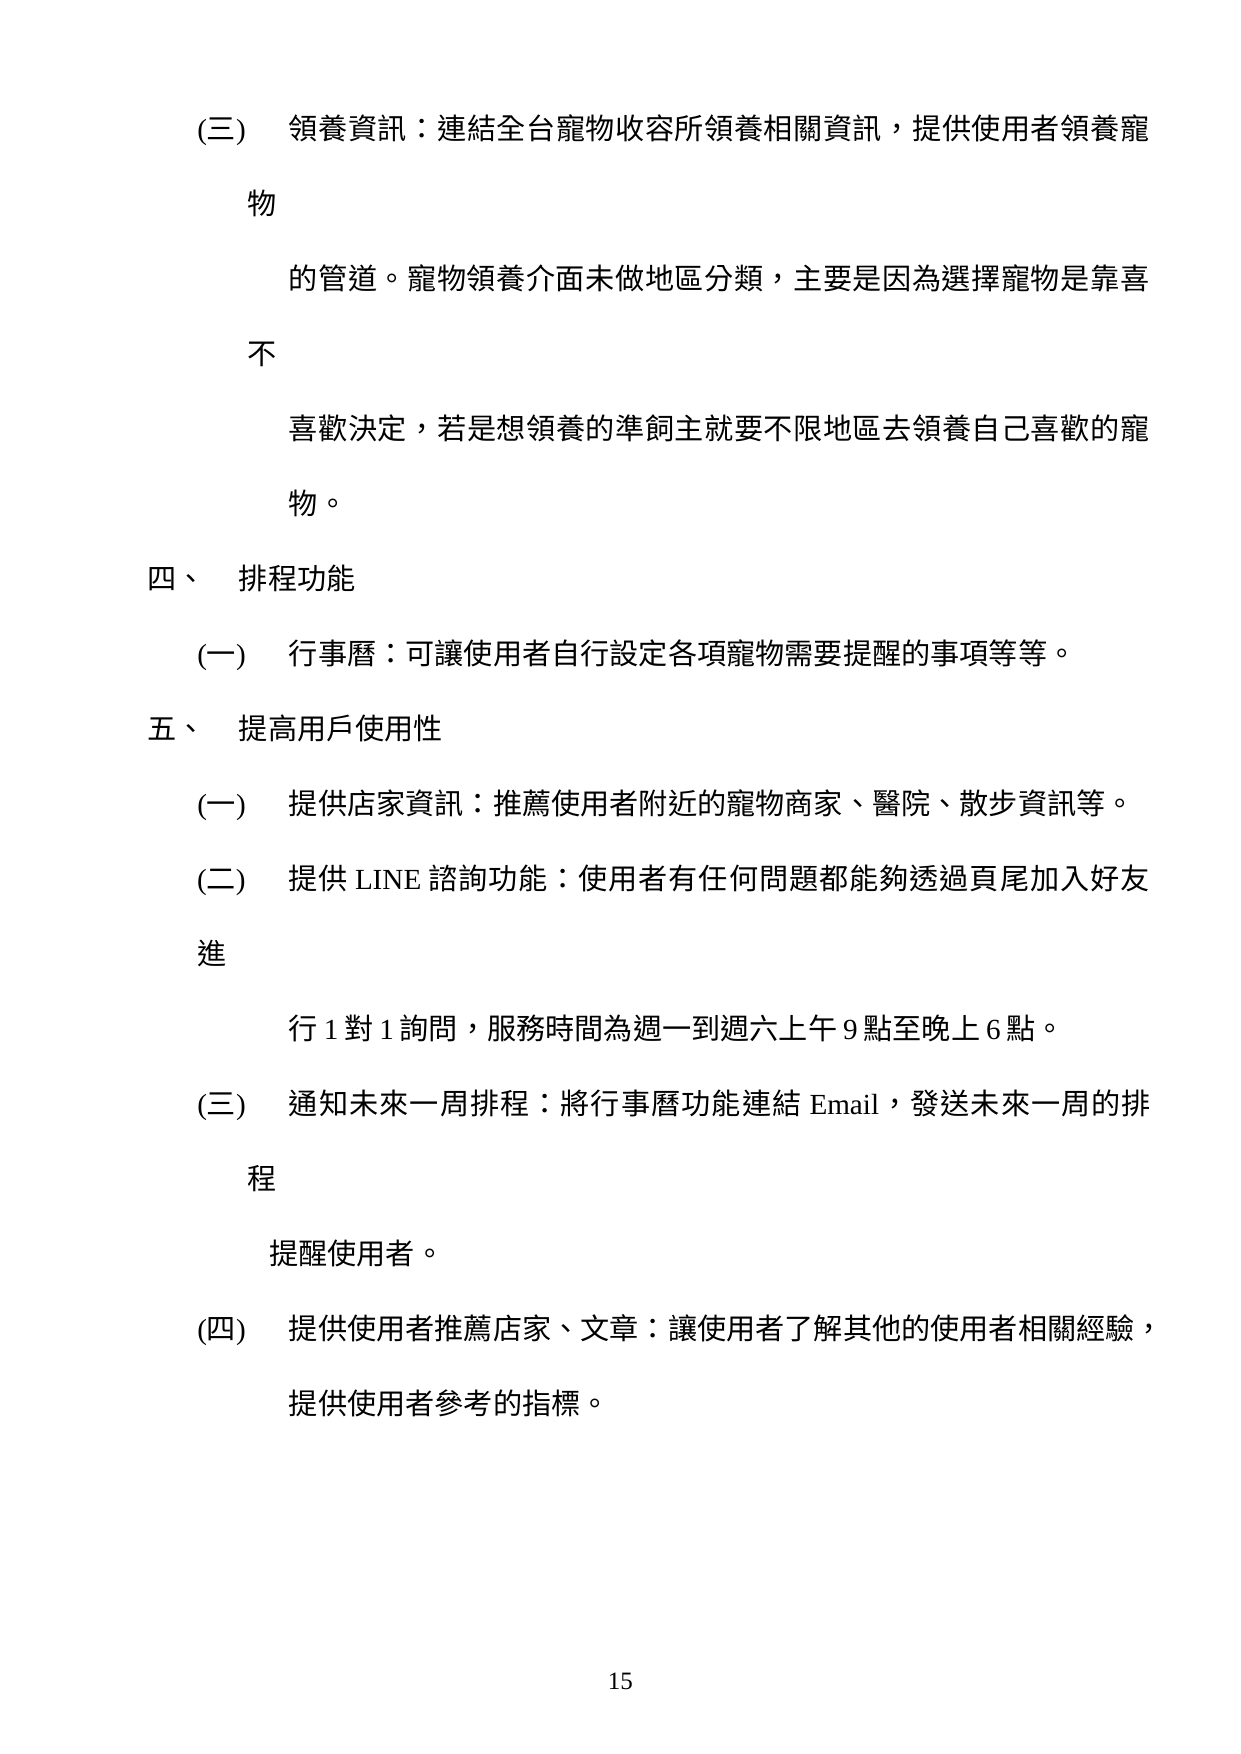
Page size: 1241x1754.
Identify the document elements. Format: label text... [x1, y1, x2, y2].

text 行1對1詢問，服務時間為週一到週六上午9點至晚上6點。 [239, 989, 1152, 1064]
list 提供LINE諮詢功能：使用者有任何問題都能夠透過頁尾加入好友進 [197, 839, 1152, 989]
list 行事曆：可讓使用者自行設定各項寵物需要提醒的事項等等。 [197, 614, 1152, 689]
text 提醒使用者。 [247, 1214, 1152, 1289]
list 提供店家資訊：推薦使用者附近的寵物商家、醫院、散步資訊等。 [197, 764, 1152, 839]
list 領養資訊：連結全台寵物收容所領養相關資訊，提供使用者領養寵物 [197, 89, 1152, 239]
list 提供使用者推薦店家、文章：讓使用者了解其他的使用者相關經驗， [197, 1289, 1152, 1364]
list 提高用戶使用性 [147, 689, 1152, 764]
list 通知未來一周排程：將行事曆功能連結Email，發送未來一周的排程 [197, 1064, 1152, 1214]
text 提供使用者參考的指標。 [247, 1364, 1152, 1439]
list 排程功能 [147, 539, 1152, 614]
text 的管道。寵物領養介面未做地區分類，主要是因為選擇寵物是靠喜不 [247, 239, 1152, 389]
text 喜歡決定，若是想領養的準飼主就要不限地區去領養自己喜歡的寵物。 [289, 389, 1152, 539]
